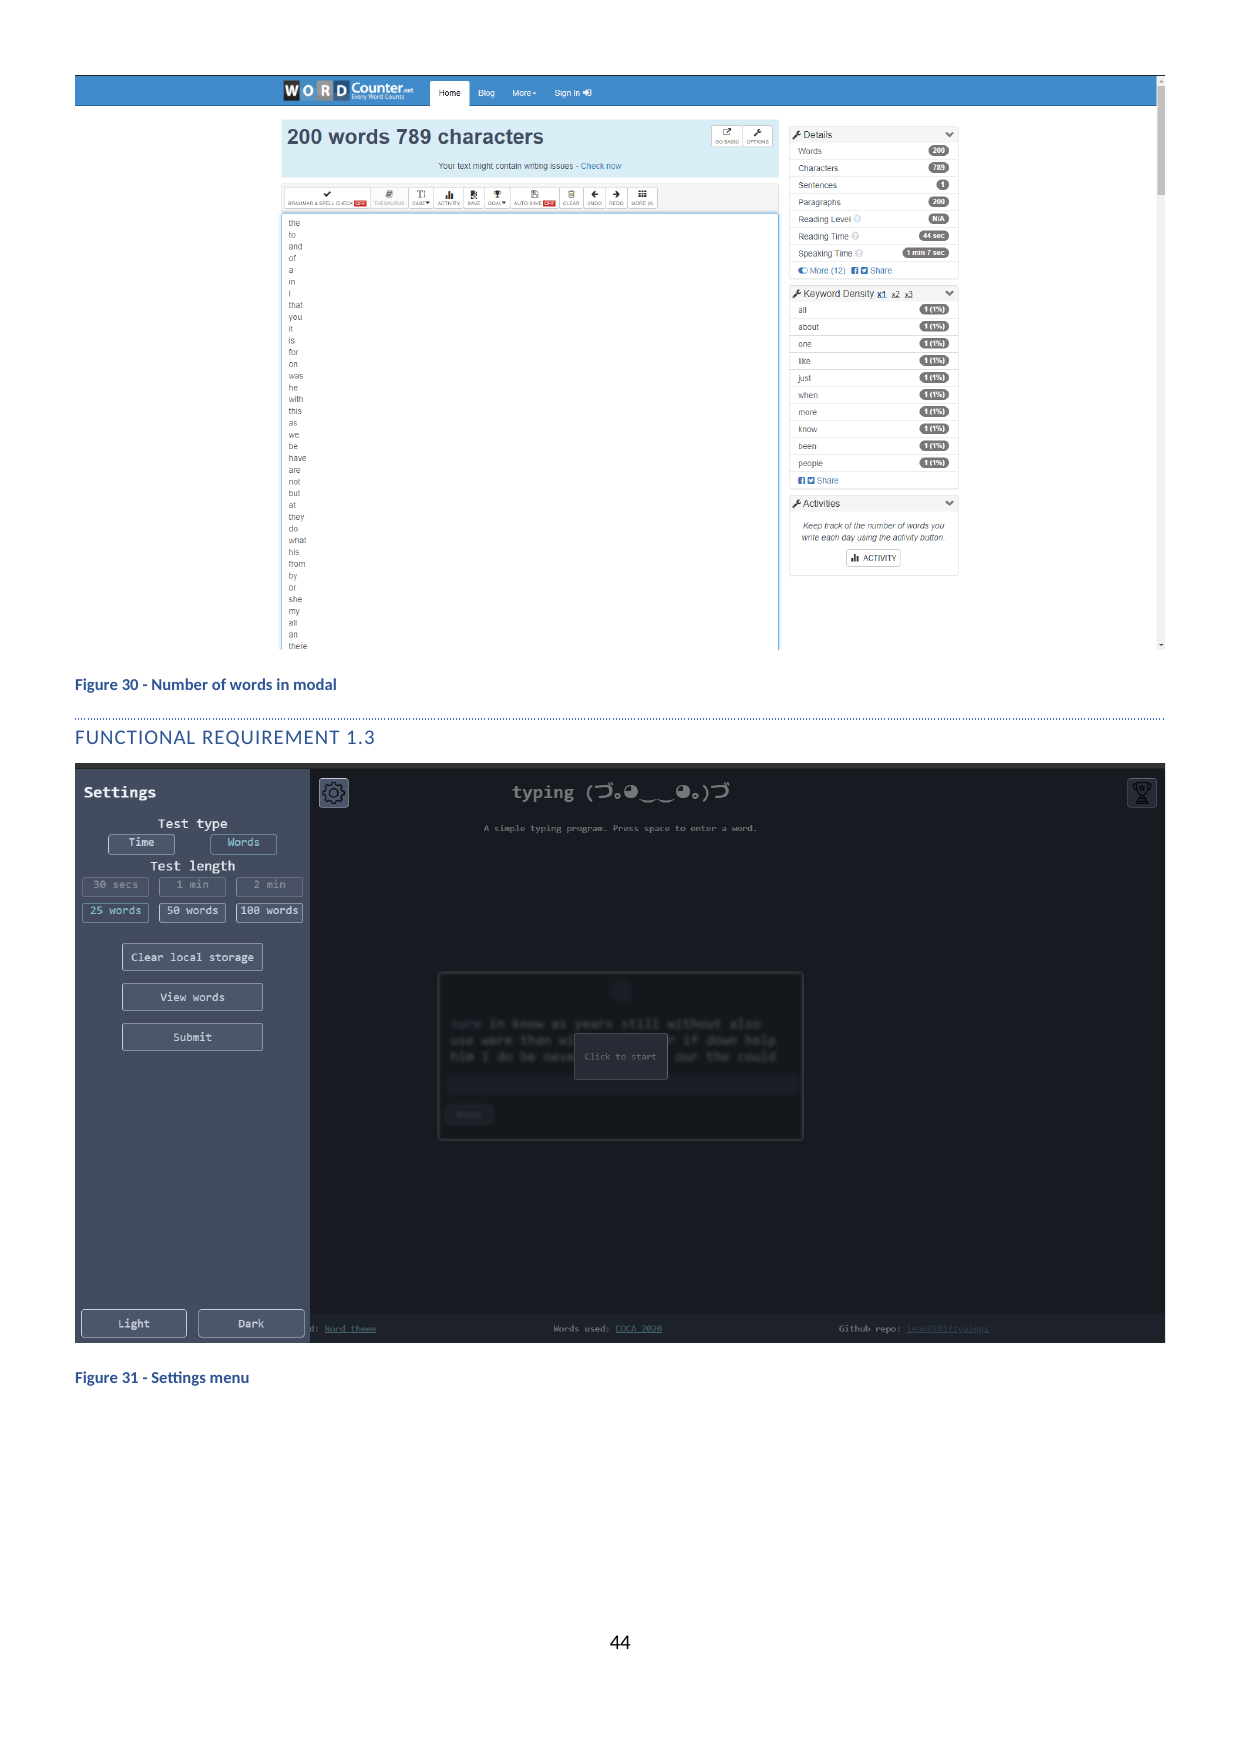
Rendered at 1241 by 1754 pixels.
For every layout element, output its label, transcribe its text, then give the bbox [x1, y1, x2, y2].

picture [75, 75, 1166, 650]
picture [75, 763, 1166, 1343]
text Figure 31 - Settings menu [75, 1367, 1165, 1387]
subtitle Functional requirement 1.3 [75, 718, 1165, 749]
